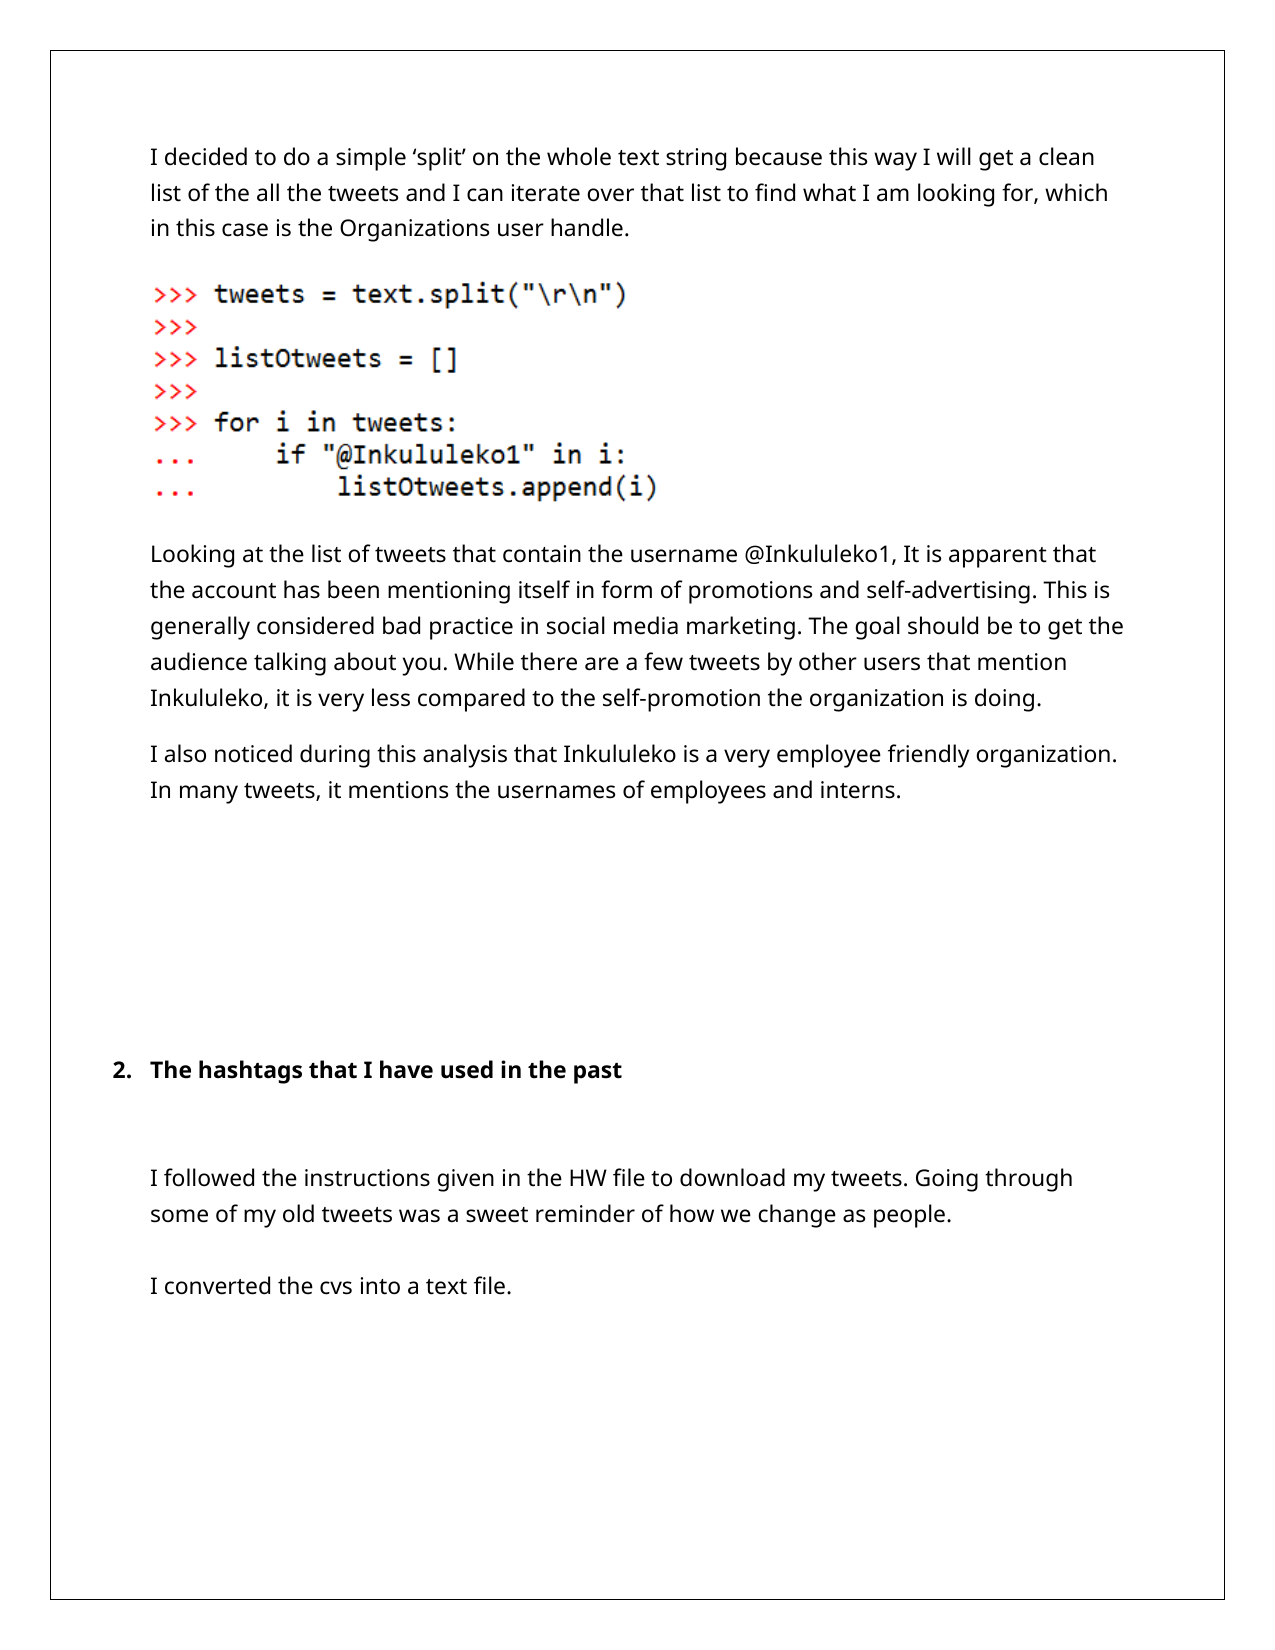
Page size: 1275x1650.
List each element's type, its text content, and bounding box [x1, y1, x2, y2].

list I decided to do a simple ‘split’ on the whole text string because this way I will get a clean list of the all the tweets and I can iterate over that list to find what I am looking for, which in this case is the Organizations user handle. [150, 141, 1125, 244]
list I converted the cvs into a text file. [150, 1270, 1125, 1301]
list The hashtags that I have used in the past [112, 1054, 1125, 1086]
text Looking at the list of tweets that contain the username @Inkululeko1, It is apparent that the account has been mentioning itself in form of promotions and self-advertising. This is generally considered bad practice in social media marketing. The goal should be to get the audience talking about you. While there are a few tweets by other users that mention Inkululeko, it is very less compared to the self-promotion the organization is doing. [150, 538, 1125, 713]
text I also noticed during this analysis that Inkululeko is a very employee friendly organization. In many tweets, it mentions the usernames of employees and interns. [150, 738, 1125, 806]
picture [150, 280, 718, 513]
list I followed the instructions given in the HW file to download my tweets. Going through some of my old tweets was a sweet reminder of how we change as people. [150, 1162, 1125, 1229]
